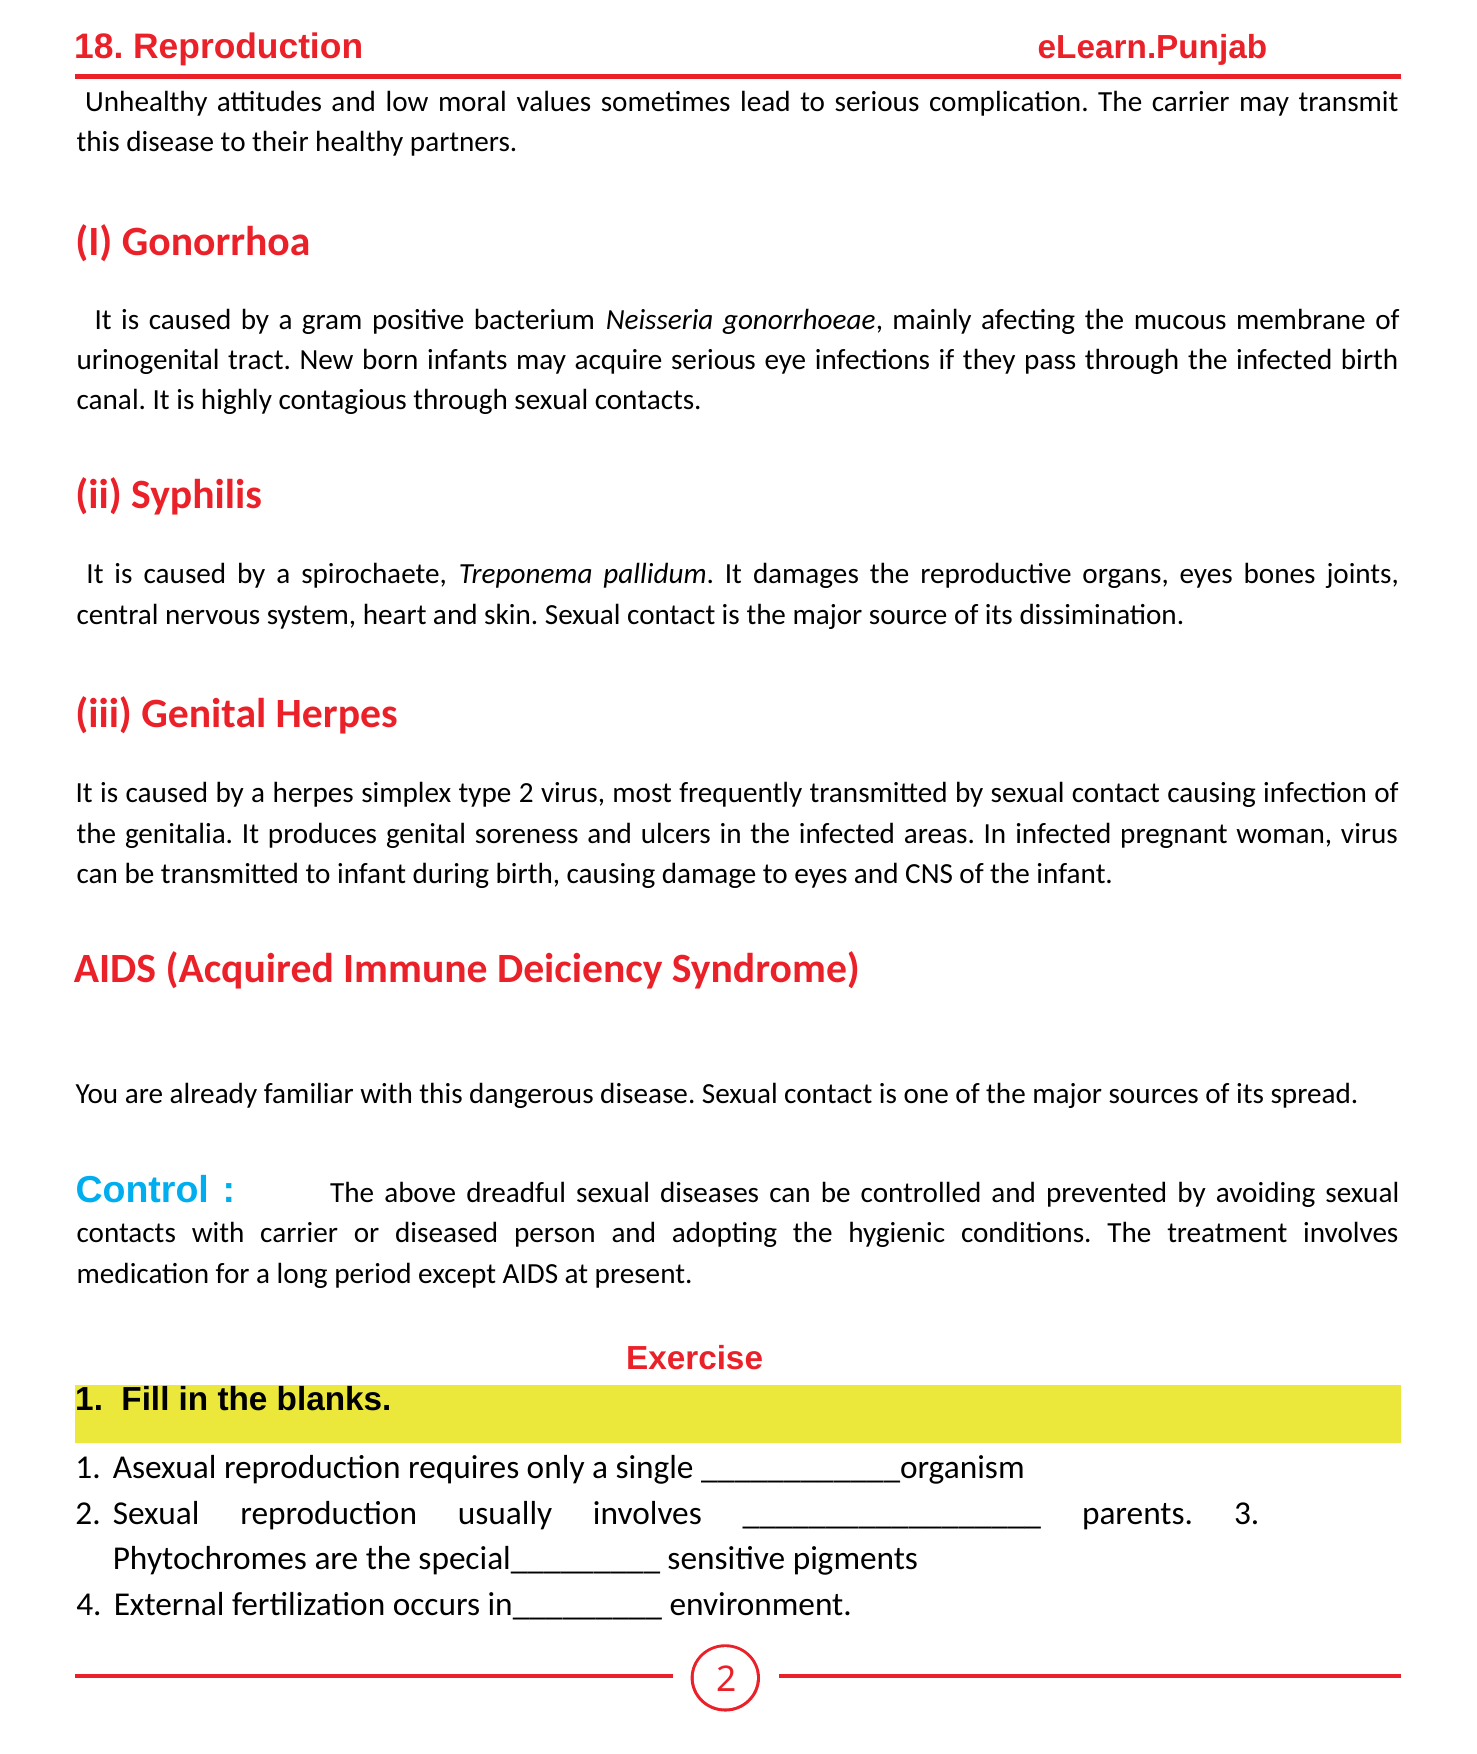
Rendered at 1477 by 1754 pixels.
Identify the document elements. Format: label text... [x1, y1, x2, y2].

subtitle (ii) Syphilis [75, 468, 1402, 519]
text It is caused by a spirochaete, Treponema pallidum. It damages the reproductive organs, eyes bones joints, central nervous system, heart and skin. Sexual contact is the major source of its dissimination. [75, 556, 1400, 631]
subtitle (I) Gonorrhoa [75, 215, 1402, 266]
list Sexual reproduction usually involves __________________ parents. 3. Phytochromes are the special_________ sensitive pigments [75, 1492, 1261, 1578]
text Control : The above dreadful sexual diseases can be controlled and prevented by avoiding sexual contacts with carrier or diseased person and adopting the hygienic conditions. The treatment involves medication for a long period except AIDS at present. [75, 1167, 1400, 1290]
subtitle AIDS (Acquired Immune Deiciency Syndrome) [74, 942, 1402, 993]
text It is caused by a gram positive bacterium Neisseria gonorrhoeae, mainly afecting the mucous membrane of urinogenital tract. New born infants may acquire serious eye infections if they pass through the infected birth canal. It is highly contagious through sexual contacts. [75, 301, 1400, 417]
list External fertilization occurs in_________ environment. [76, 1583, 1401, 1624]
list Asexual reproduction requires only a single ____________organism [75, 1446, 1261, 1487]
text It is caused by a herpes simplex type 2 virus, most frequently transmitted by sexual contact causing infection of the genitalia. It produces genital soreness and ulcers in the infected areas. In infected pregnant woman, virus can be transmitted to infant during birth, causing damage to eyes and CNS of the infant. [75, 774, 1400, 891]
subtitle (iii) Genital Herpes [75, 687, 1402, 738]
text You are already familiar with this dangerous disease. Sexual contact is one of the major sources of its spread. [75, 1075, 1400, 1111]
text Unhealthy attitudes and low moral values sometimes lead to serious complication. The carrier may transmit this disease to their healthy partners. [75, 70, 1400, 159]
subtitle Exercise [74, 1338, 1315, 1376]
